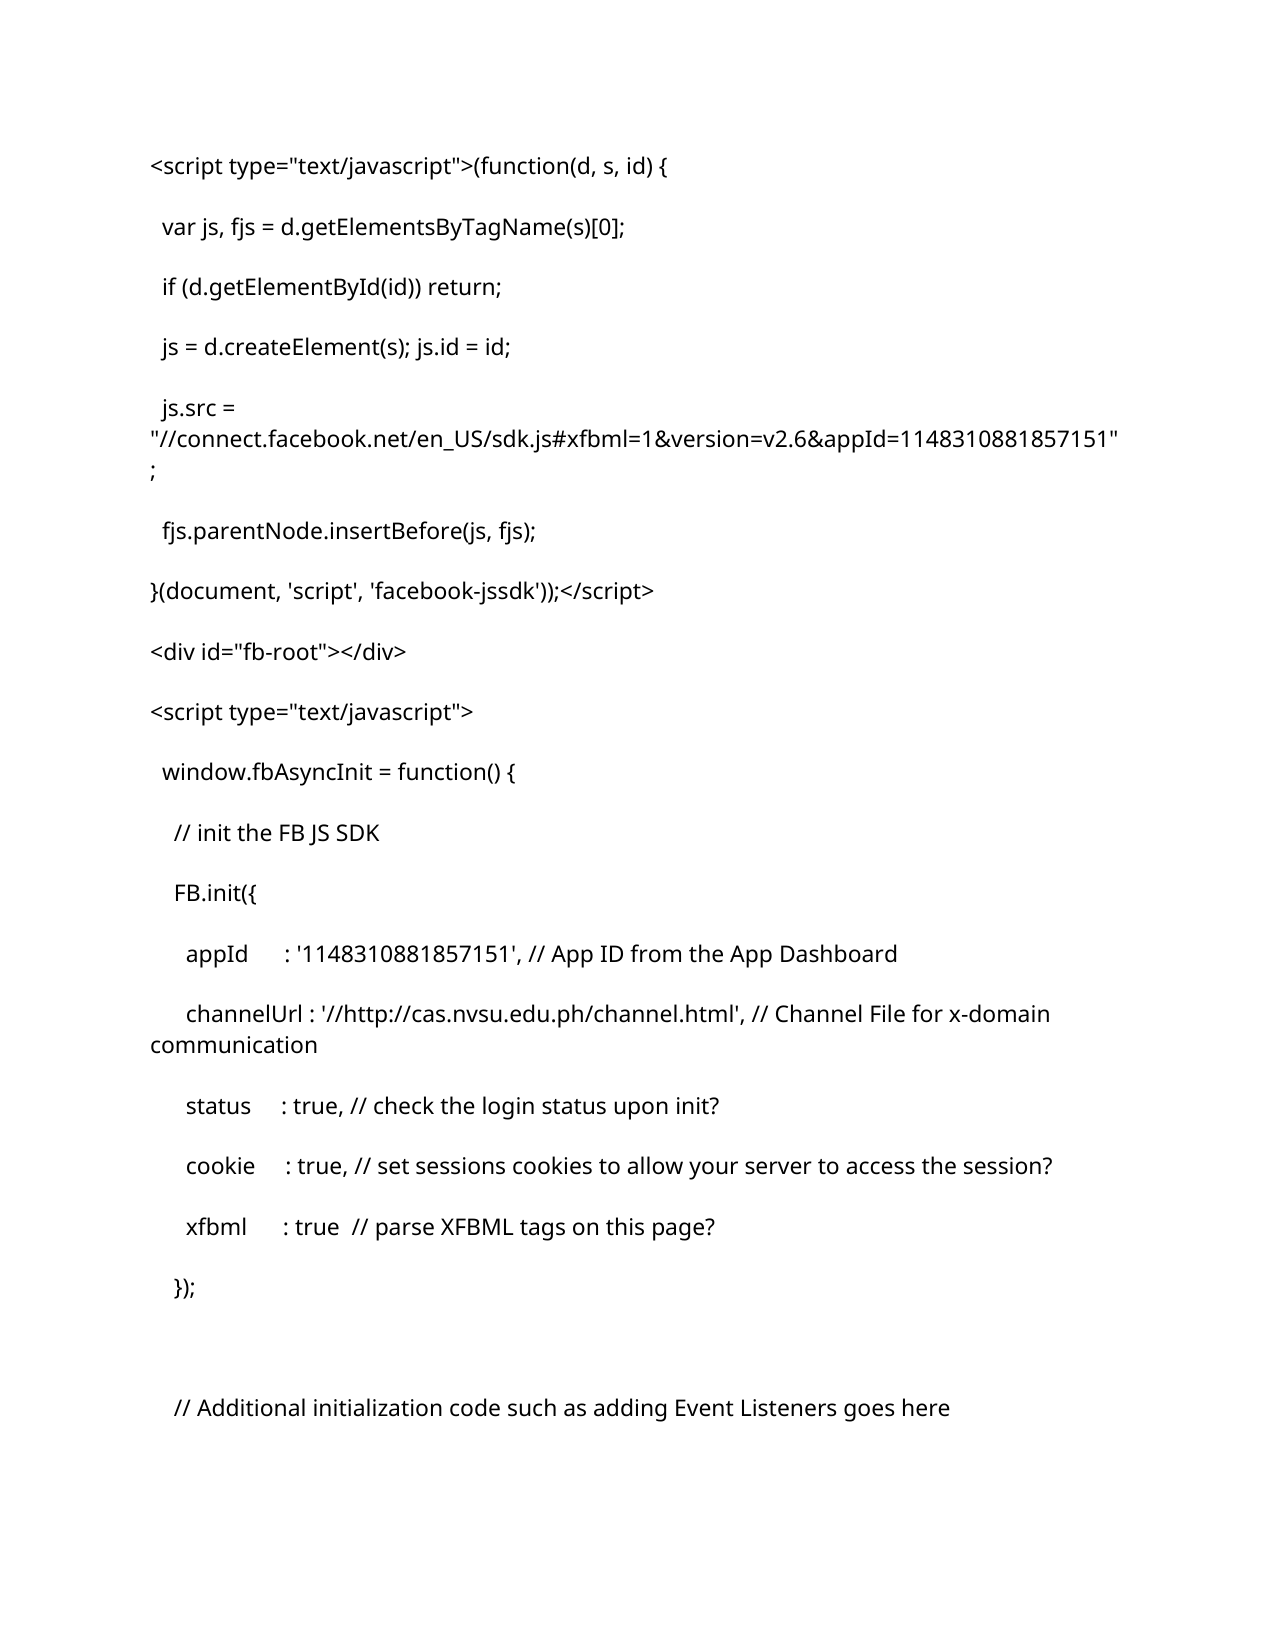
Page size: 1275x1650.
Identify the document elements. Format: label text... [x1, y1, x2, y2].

text status : true, // check the login status upon init? [150, 1089, 1125, 1121]
text window.fbAsyncInit = function() { [150, 756, 1125, 787]
text FB.init({ [150, 877, 1125, 908]
text cookie : true, // set sessions cookies to allow your server to access the session? [150, 1150, 1125, 1181]
text <div id="fb-root"></div> [150, 635, 1125, 667]
text js.src = "//connect.facebook.net/en_US/sdk.js#xfbml=1&version=v2.6&appId=1148310881857151"; [150, 392, 1125, 485]
text // Additional initialization code such as adding Event Listeners goes here [150, 1392, 1125, 1423]
text appId : '1148310881857151', // App ID from the App Dashboard [150, 937, 1125, 969]
text }); [150, 1271, 1125, 1302]
text channelUrl : '//http://cas.nvsu.edu.ph/channel.html', // Channel File for x-domain communication [150, 998, 1125, 1060]
text js = d.createElement(s); js.id = id; [150, 331, 1125, 362]
text fjs.parentNode.insertBefore(js, fjs); [150, 514, 1125, 546]
text var js, fjs = d.getElementsByTagName(s)[0]; [150, 210, 1125, 242]
text <script type="text/javascript"> [150, 696, 1125, 727]
text // init the FB JS SDK [150, 817, 1125, 848]
text }(document, 'script', 'facebook-jssdk'));</script> [150, 575, 1125, 606]
text xfbml : true // parse XFBML tags on this page? [150, 1210, 1125, 1242]
text <script type="text/javascript">(function(d, s, id) { [150, 150, 1125, 181]
text if (d.getElementById(id)) return; [150, 271, 1125, 302]
